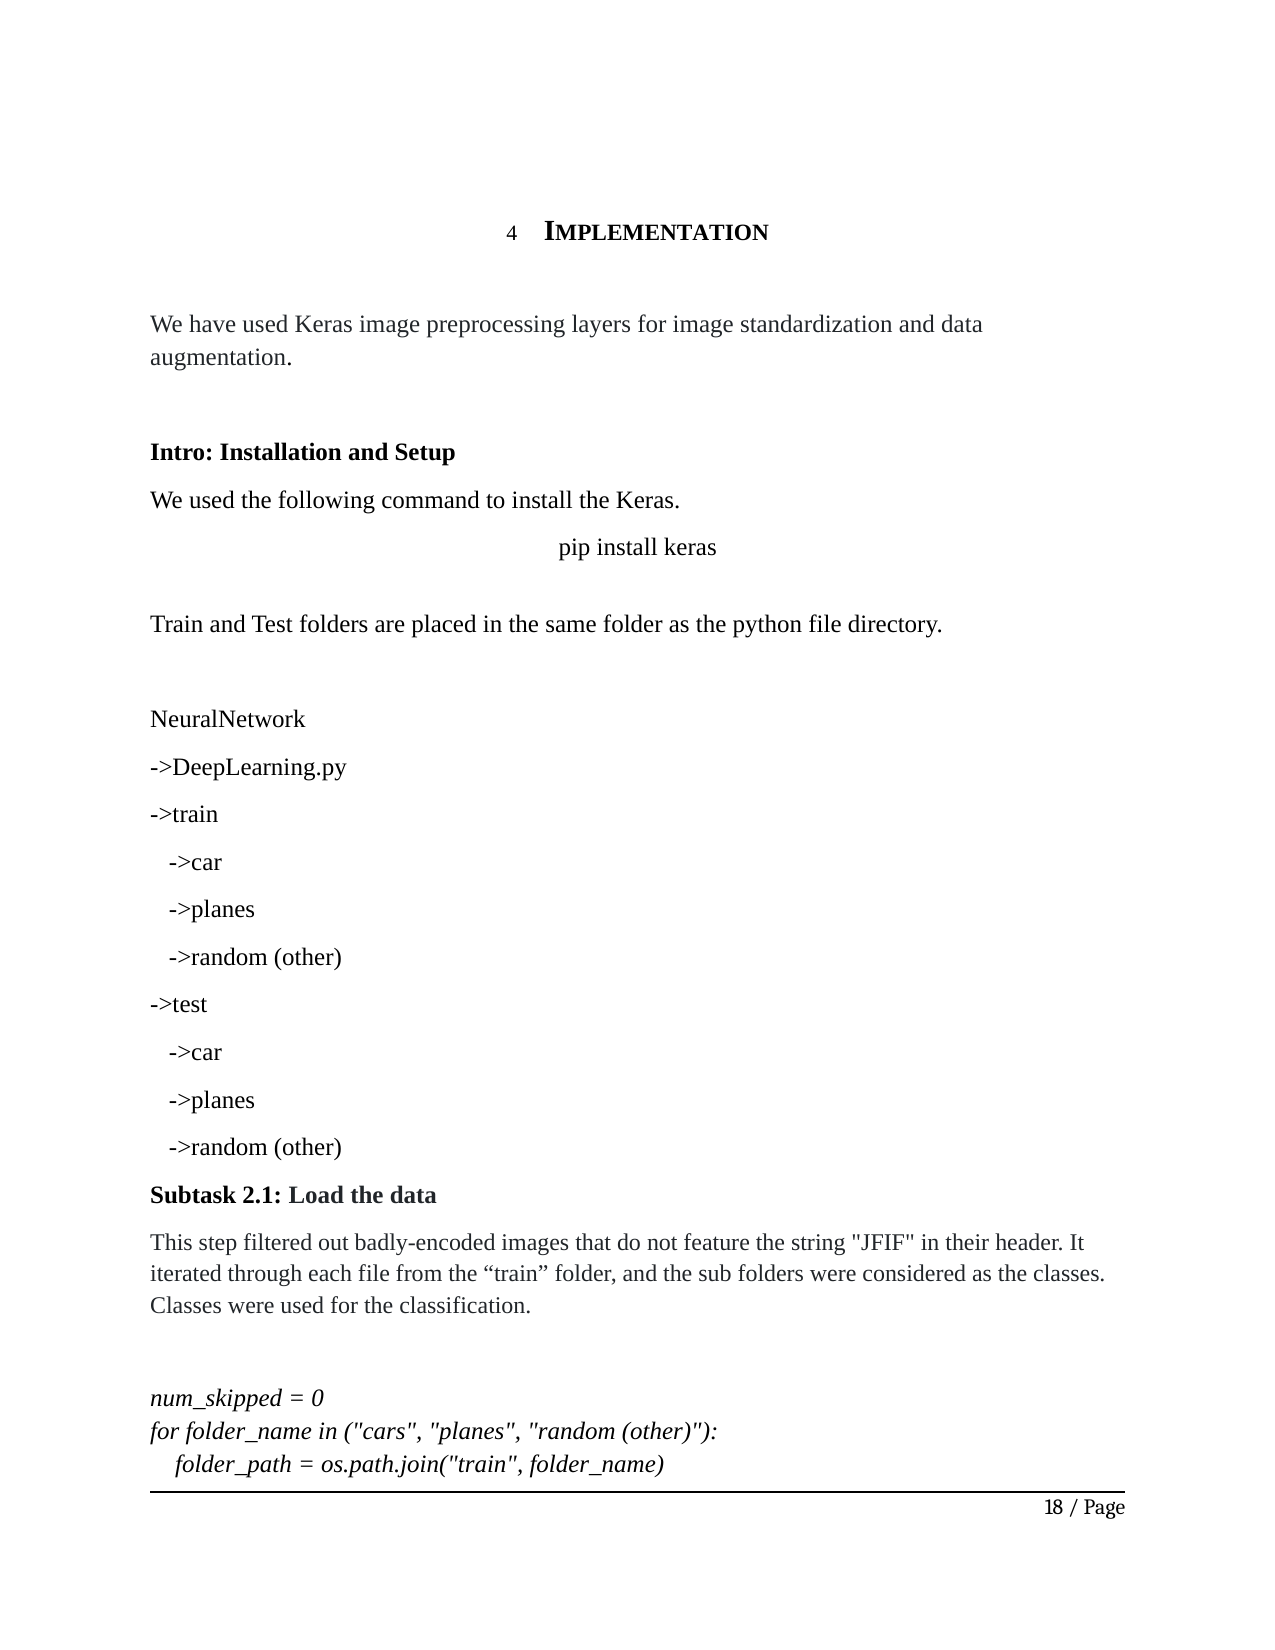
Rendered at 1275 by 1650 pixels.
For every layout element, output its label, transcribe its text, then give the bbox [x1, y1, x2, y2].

text ->DeepLearning.py [150, 752, 1125, 780]
text for folder_name in ("cars", "planes", "random (other)"): [150, 1416, 1125, 1445]
text NeuralNetwork [150, 704, 1125, 733]
text We have used Keras image preprocessing layers for image standardization and data augmentation. [150, 309, 1125, 371]
text ->random (other) [150, 942, 1125, 971]
text ->test [150, 989, 1125, 1018]
text ->car [150, 847, 1125, 876]
text We used the following command to install the Keras. [150, 485, 1125, 513]
text ->train [150, 799, 1125, 828]
text ->car [150, 1037, 1125, 1066]
text ->planes [150, 894, 1125, 923]
text Train and Test folders are placed in the same folder as the python file directory. [150, 609, 1125, 637]
text ->random (other) [150, 1132, 1125, 1161]
text num_skipped = 0 [150, 1383, 1125, 1412]
text Intro: Installation and Setup [150, 437, 1125, 466]
text ->planes [150, 1085, 1125, 1113]
text Subtask 2.1: Load the data [150, 1180, 1125, 1209]
text This step filtered out badly-encoded images that do not feature the string "JFIF" in their header. It iterated through each file from the “train” folder, and the sub folders were considered as the classes. Classes were used for the classification. [150, 1228, 1125, 1318]
text folder_path = os.path.join("train", folder_name) [150, 1449, 1125, 1478]
list Implementation [150, 213, 1125, 246]
text pip install keras [150, 532, 1125, 561]
